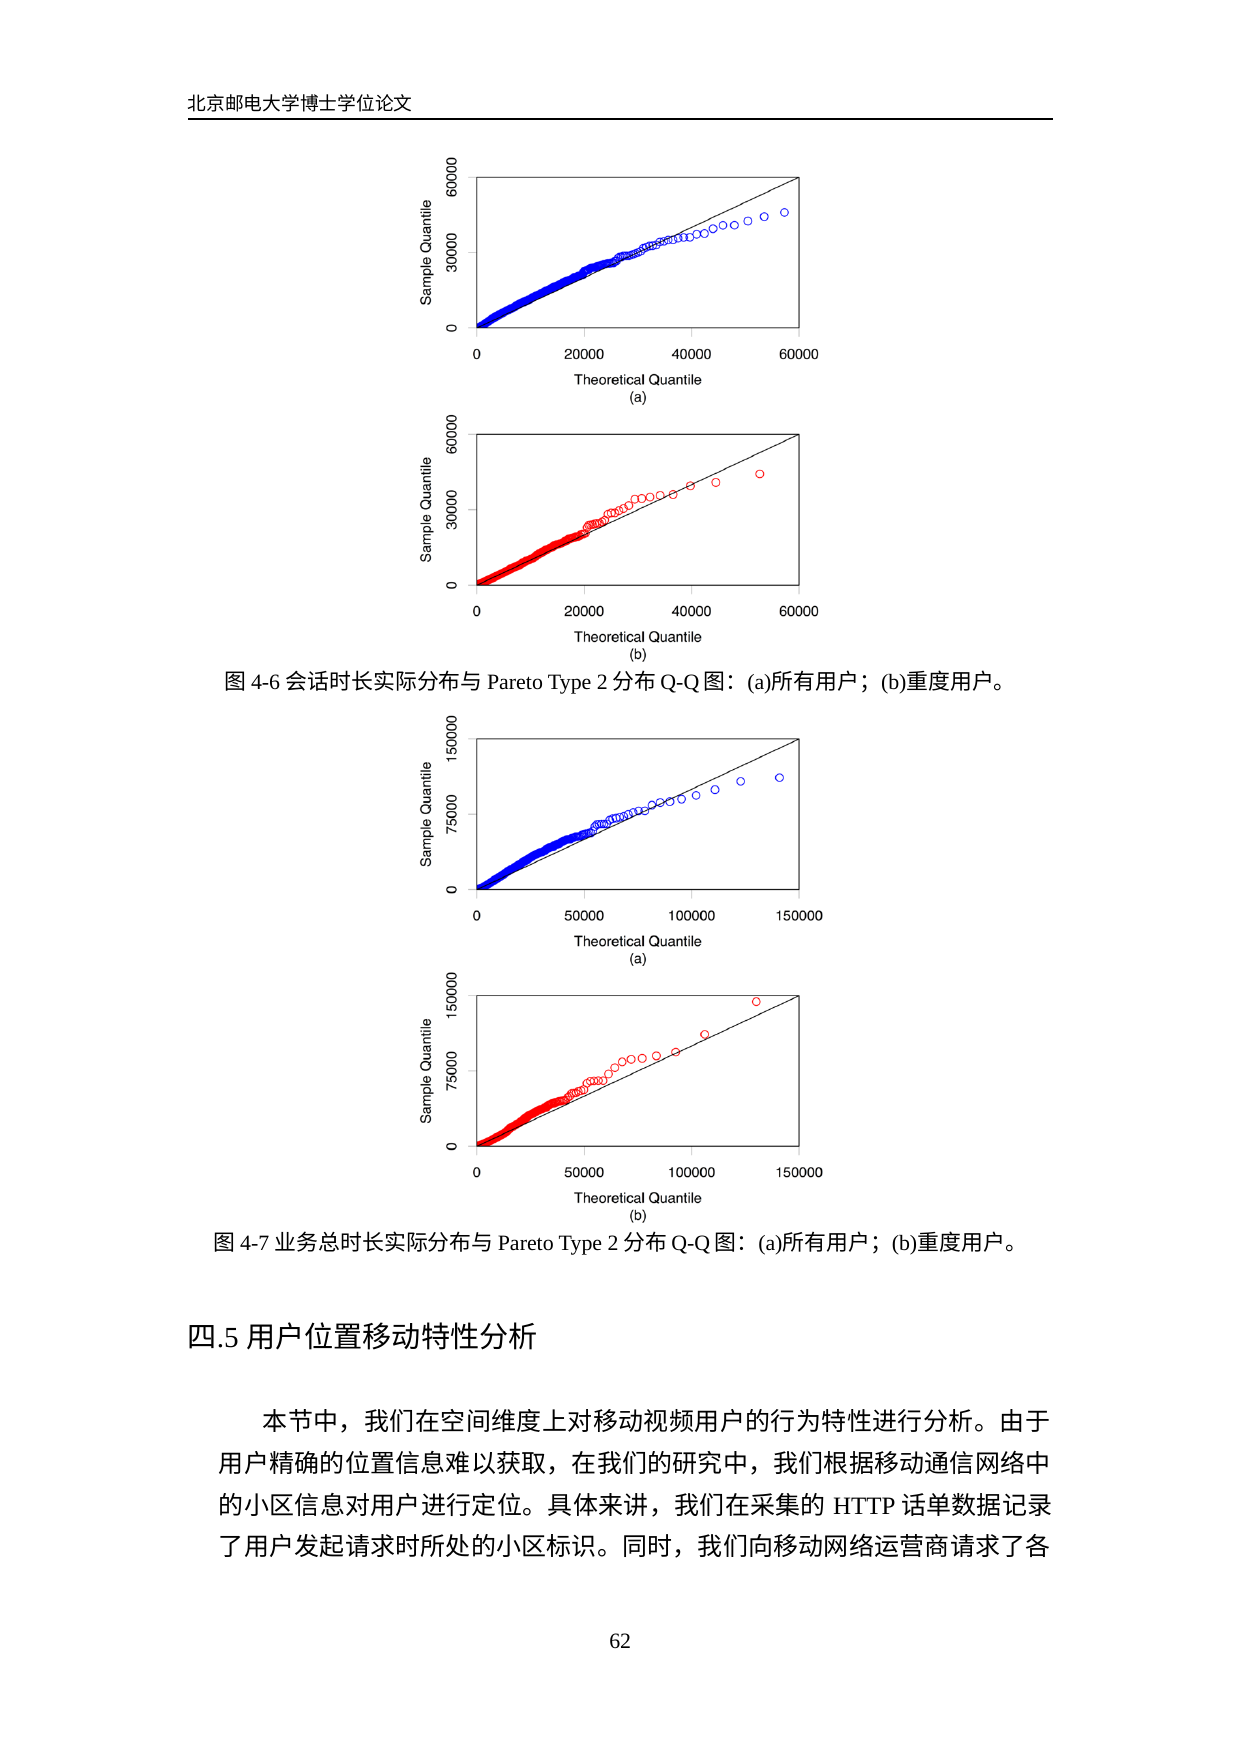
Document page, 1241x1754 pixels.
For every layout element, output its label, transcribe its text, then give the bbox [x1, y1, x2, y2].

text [219, 1397, 1053, 1564]
text 图4-7 业务总时长实际分布与Pareto Type 2分布Q-Q图：(a)所有用户；(b)重度用户。 [187, 1225, 1053, 1257]
picture [406, 711, 835, 1225]
text 图4-6 会话时长实际分布与Pareto Type 2分布Q-Q图：(a)所有用户；(b)重度用户。 [187, 664, 1053, 695]
text 用户位置移动特性分析 [187, 1314, 1053, 1356]
picture [406, 150, 835, 664]
